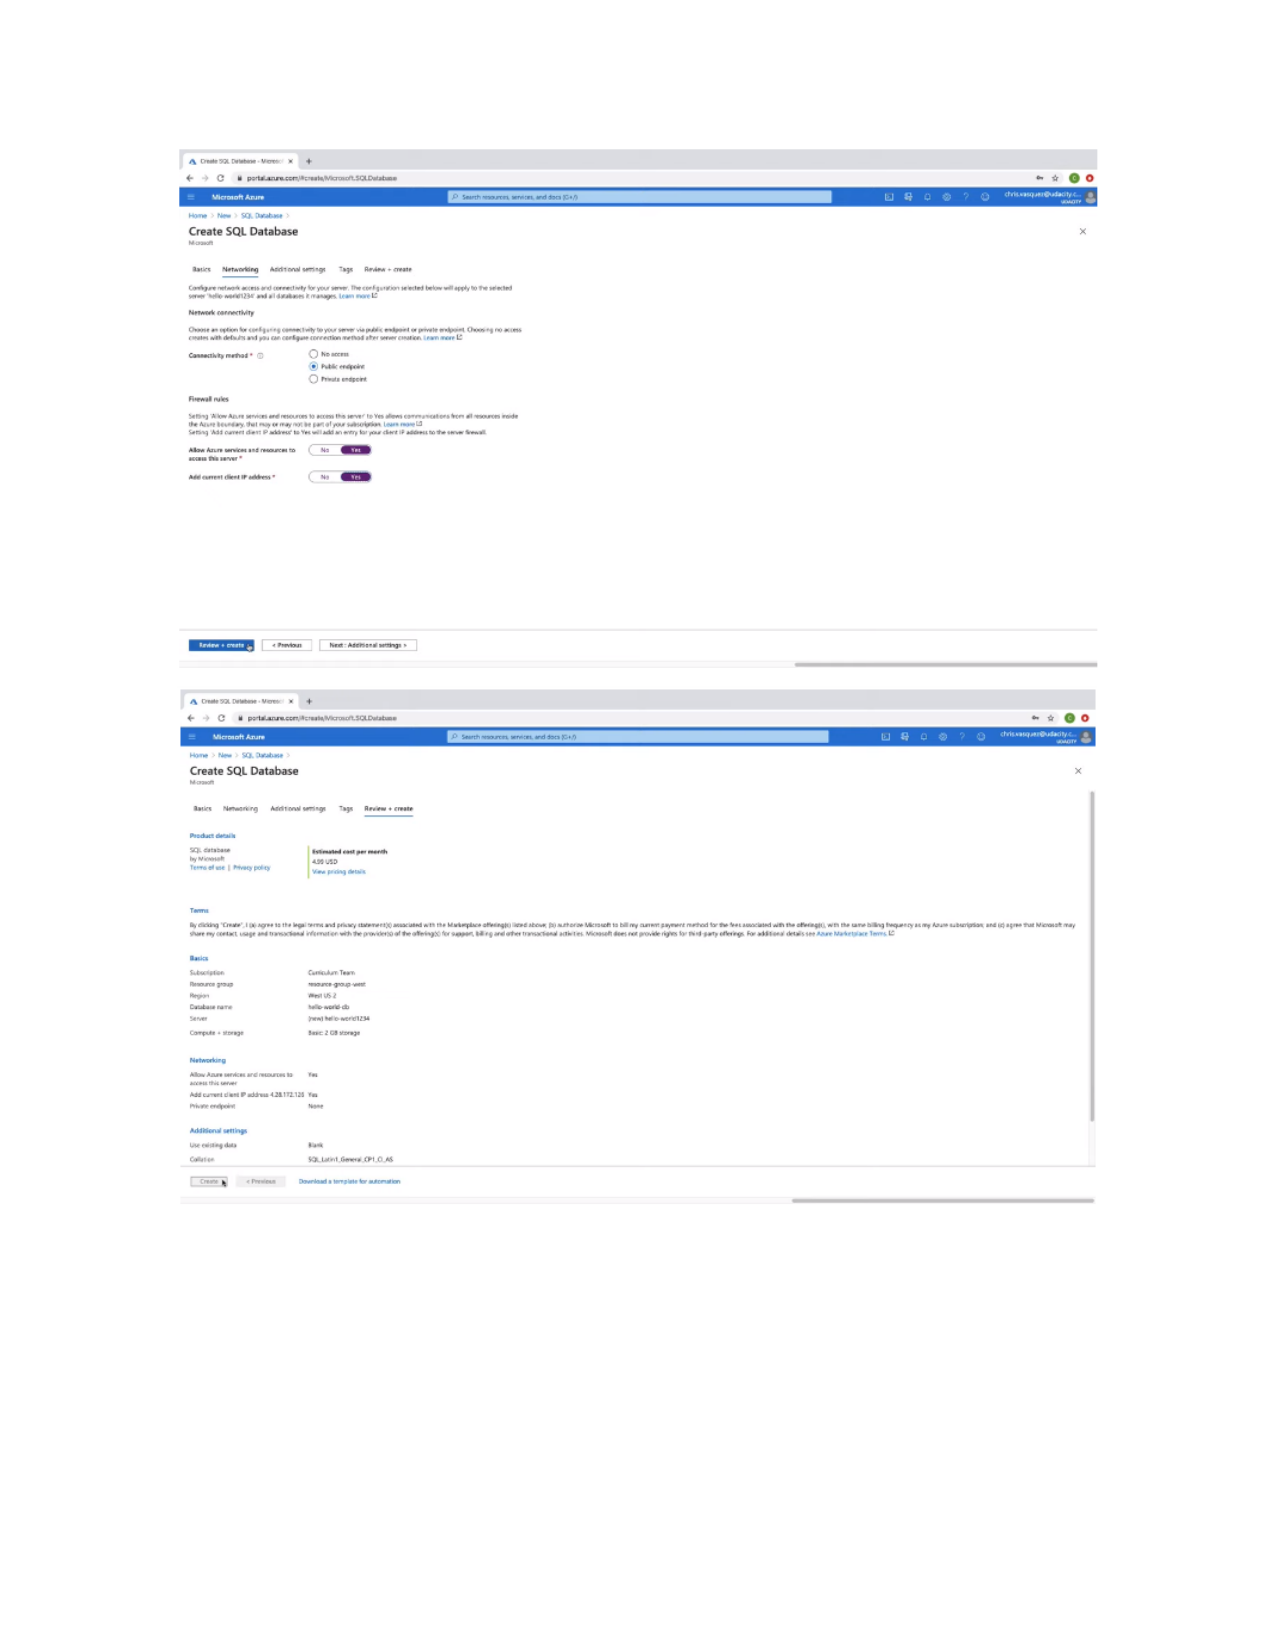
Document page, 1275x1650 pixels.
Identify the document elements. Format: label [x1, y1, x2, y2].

picture [177, 147, 1098, 668]
picture [177, 686, 1098, 1210]
